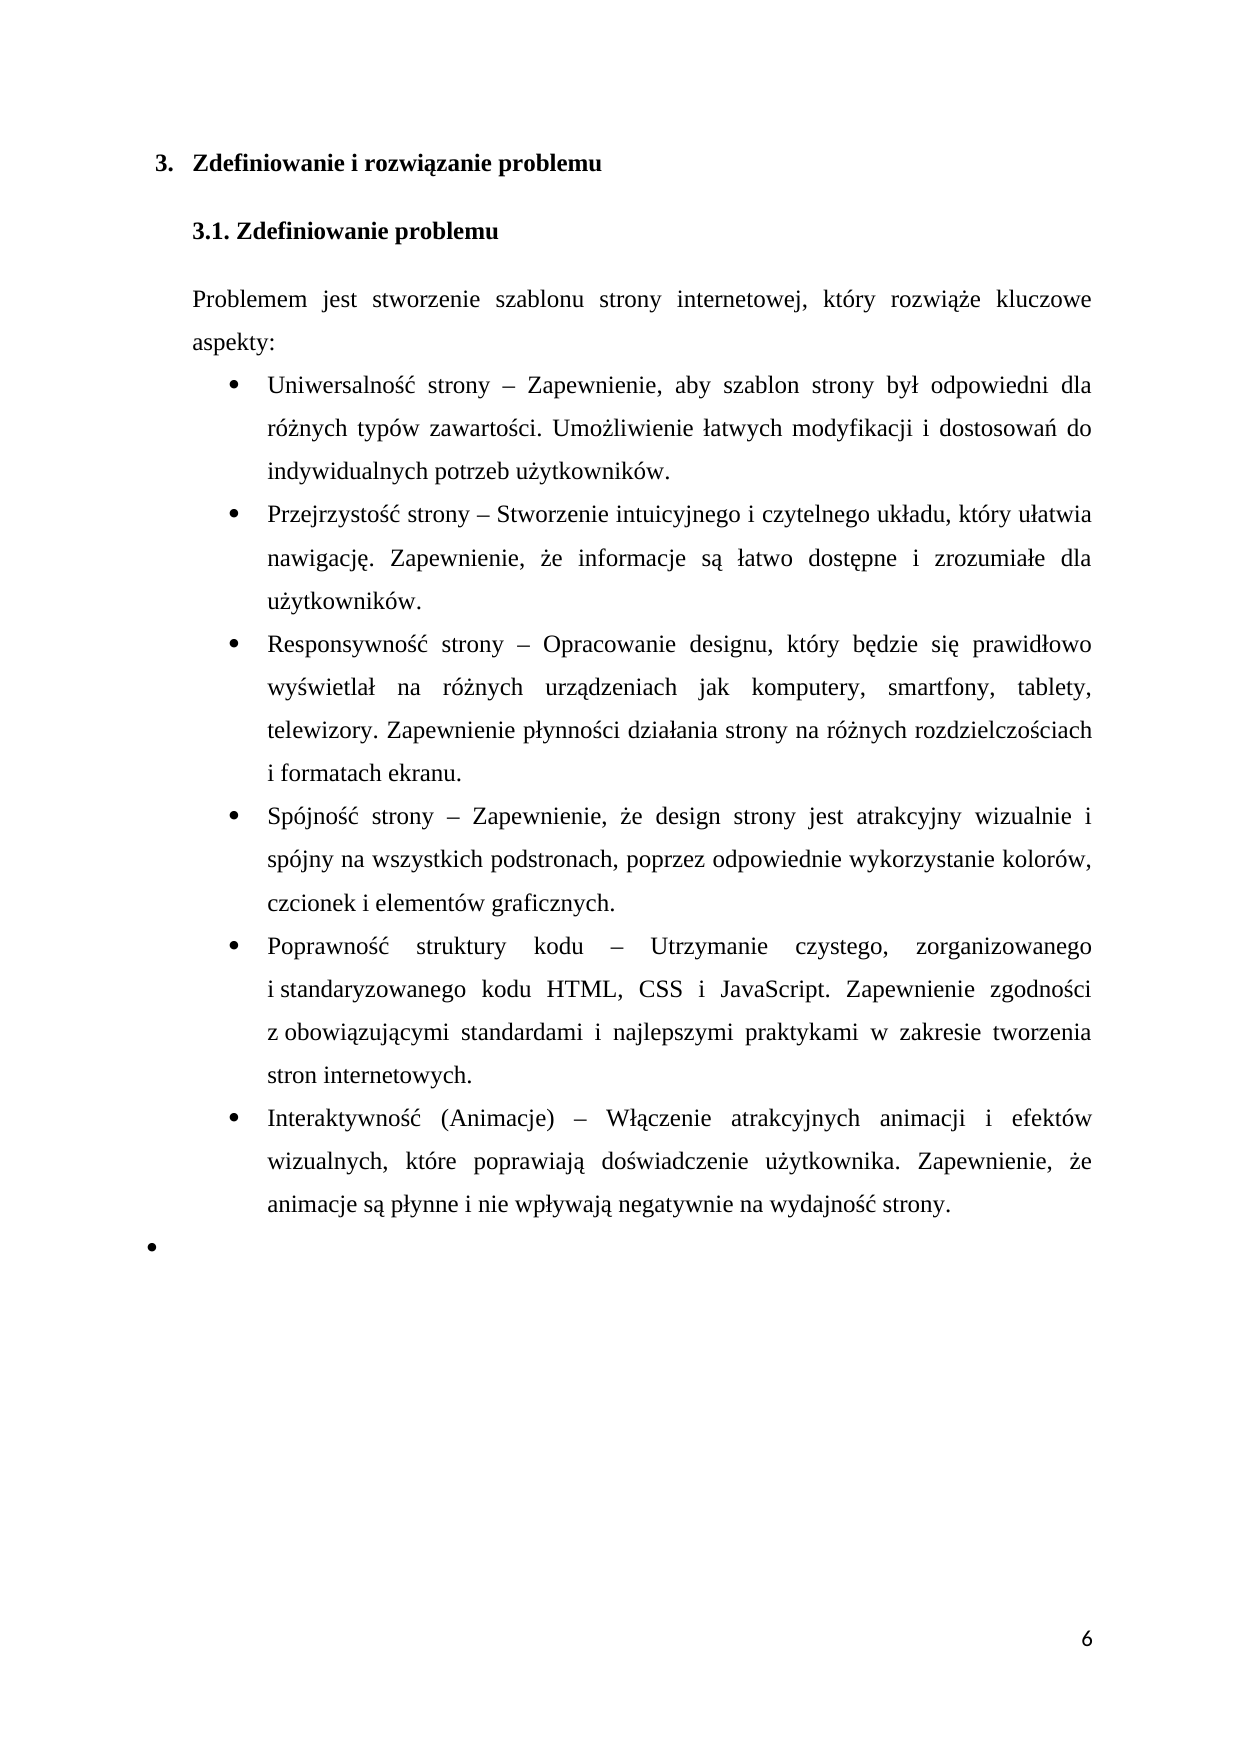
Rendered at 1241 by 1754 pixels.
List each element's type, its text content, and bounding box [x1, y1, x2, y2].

list Interaktywność (Animacje) – Włączenie atrakcyjnych animacji i efektów wizualnych, które poprawiają doświadczenie użytkownika. Zapewnienie, że animacje są płynne i nie wpływają negatywnie na wydajność strony. [229, 1103, 1093, 1218]
list Uniwersalność strony – Zapewnienie, aby szablon strony był odpowiedni dla różnych typów zawartości. Umożliwienie łatwych modyfikacji i dostosowań do indywidualnych potrzeb użytkowników. [229, 370, 1093, 485]
list Poprawność struktury kodu – Utrzymanie czystego, zorganizowanego i standaryzowanego kodu HTML, CSS i JavaScript. Zapewnienie zgodności z obowiązującymi standardami i najlepszymi praktykami w zakresie tworzenia stron internetowych. [229, 931, 1093, 1089]
list Zdefiniowanie i rozwiązanie problemu [155, 148, 1093, 176]
subtitle 3.1. Zdefiniowanie problemu [148, 216, 1093, 244]
list Przejrzystość strony – Stworzenie intuicyjnego i czytelnego układu, który ułatwia nawigację. Zapewnienie, że informacje są łatwo dostępne i zrozumiałe dla użytkowników. [229, 499, 1093, 614]
list Responsywność strony – Opracowanie designu, który będzie się prawidłowo wyświetlał na różnych urządzeniach jak komputery, smartfony, tablety, telewizory. Zapewnienie płynności działania strony na różnych rozdzielczościach i formatach ekranu. [229, 629, 1093, 787]
text Problemem jest stworzenie szablonu strony internetowej, który rozwiąże kluczowe aspekty: [192, 284, 1093, 356]
list Spójność strony – Zapewnienie, że design strony jest atrakcyjny wizualnie i spójny na wszystkich podstronach, poprzez odpowiednie wykorzystanie kolorów, czcionek i elementów graficznych. [229, 801, 1093, 916]
